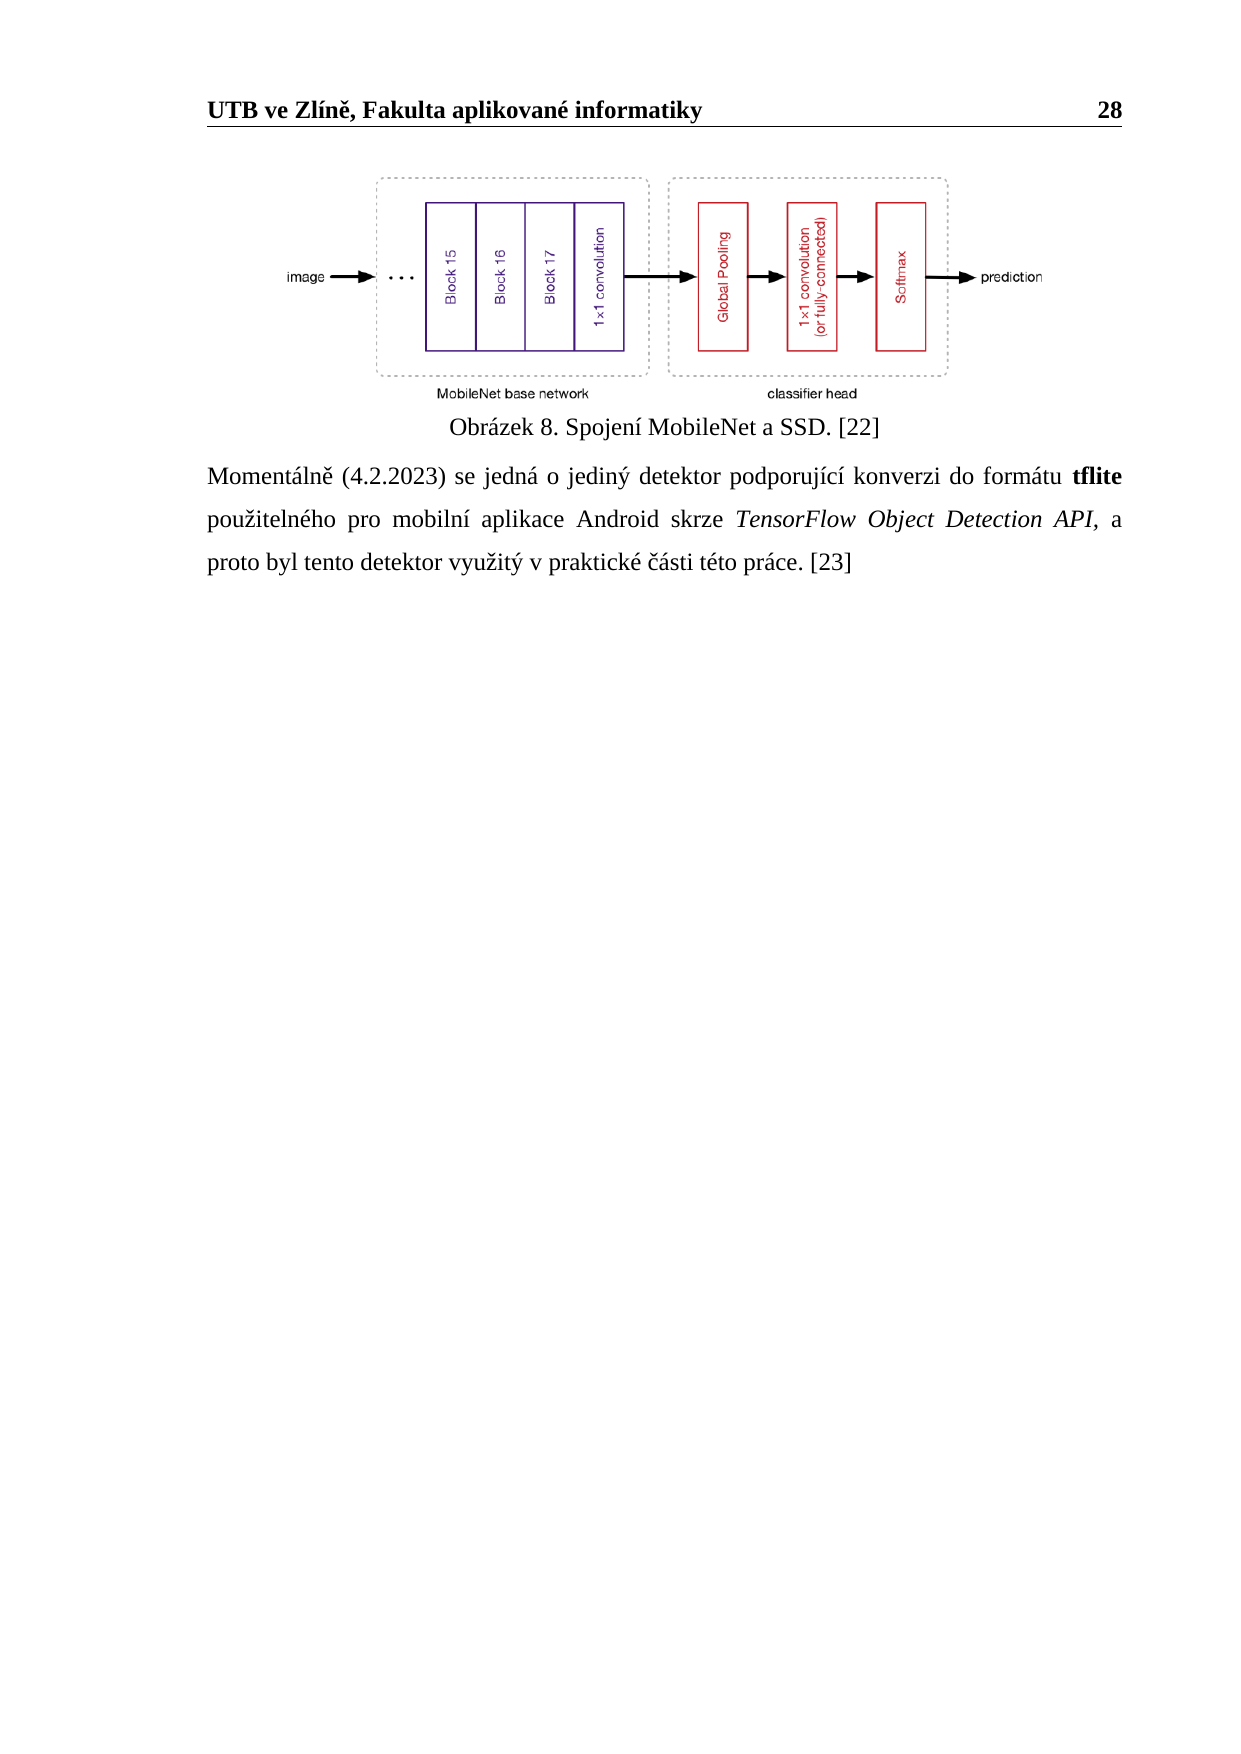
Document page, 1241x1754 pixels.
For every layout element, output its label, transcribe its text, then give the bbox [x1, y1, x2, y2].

text Obrázek . Spojení MobileNet a SSD. [207, 412, 1122, 440]
text Momentálně (4.2.2023) se jedná o jediný detektor podporující konverzi do formátu tflite použitelného pro mobilní aplikace Android skrze TensorFlow Object Detection API, a proto byl tento detektor využitý v praktické části této práce. [207, 461, 1122, 576]
picture [287, 177, 1042, 399]
